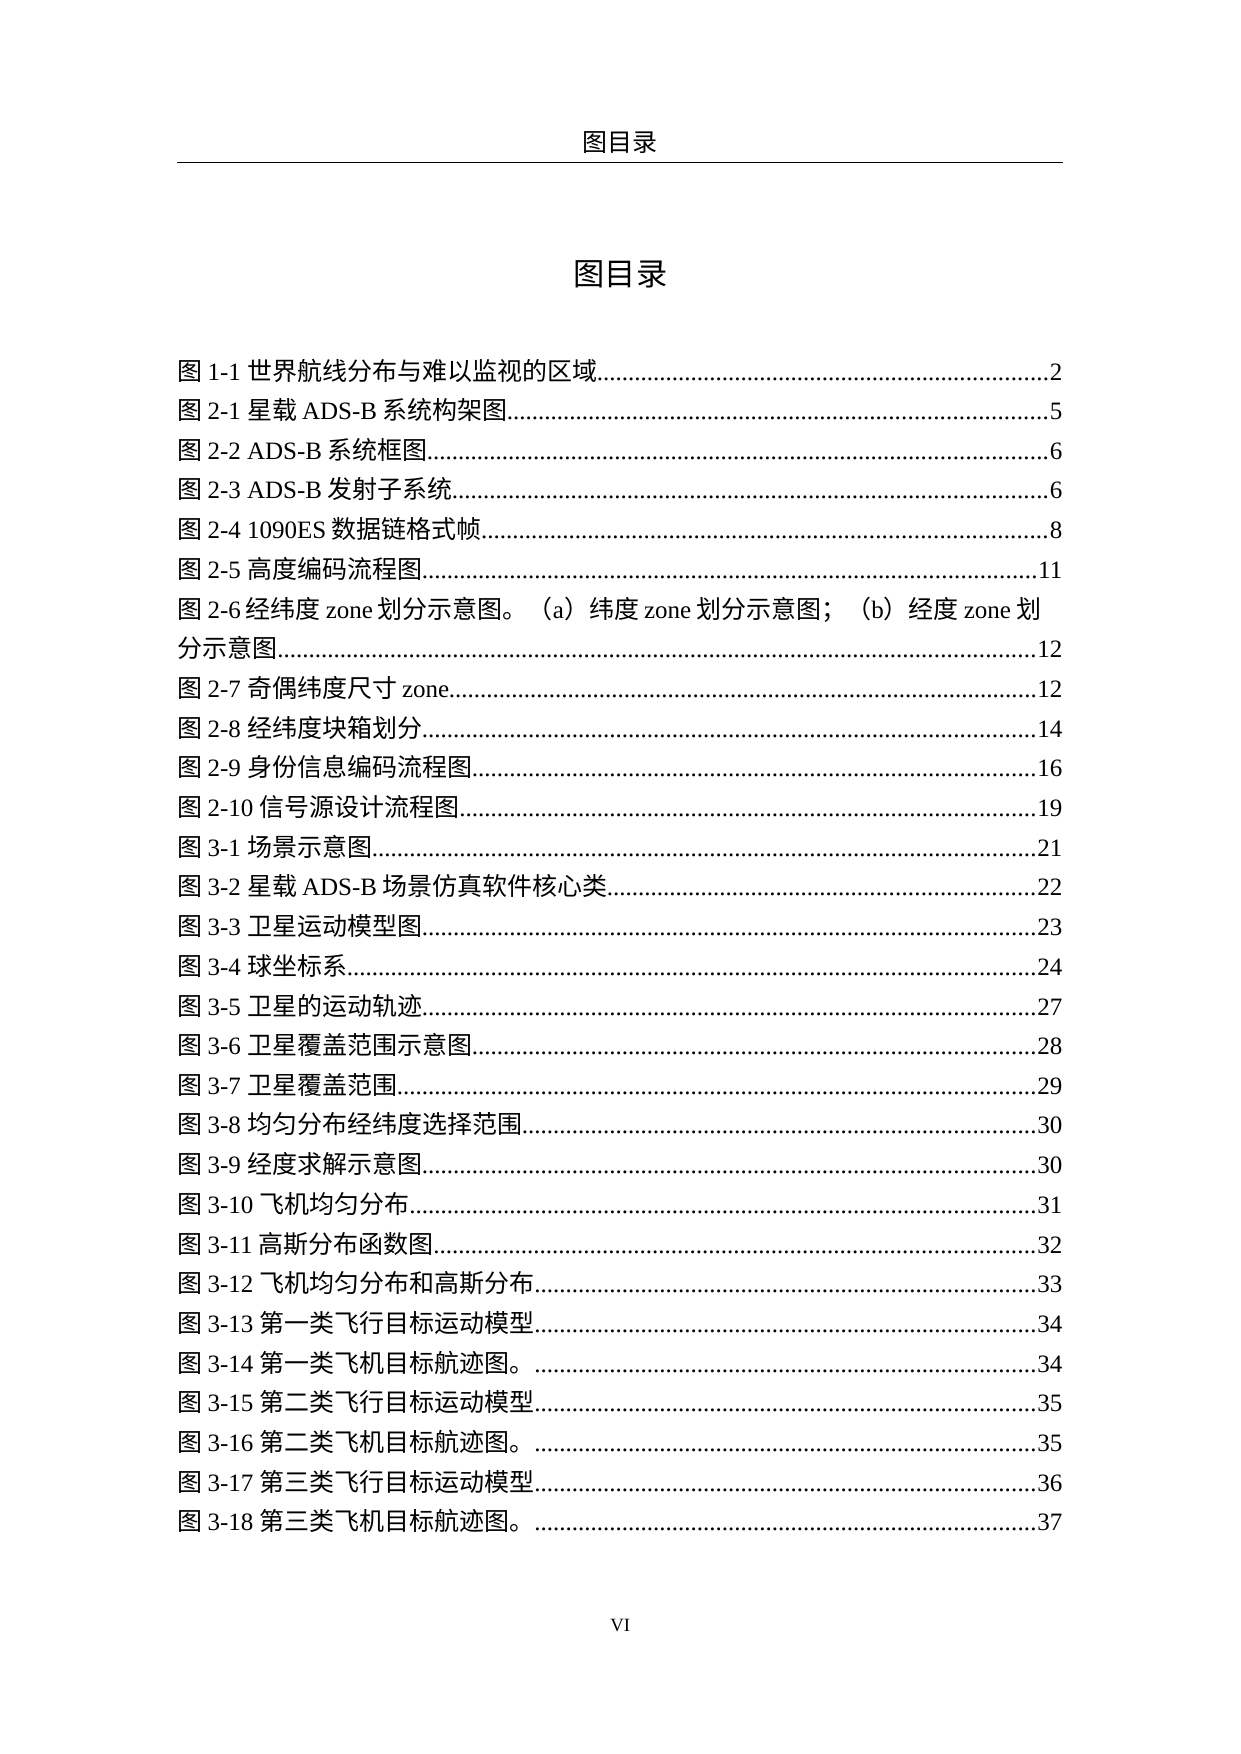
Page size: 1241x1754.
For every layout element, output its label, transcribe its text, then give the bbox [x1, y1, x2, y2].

text 图2-6经纬度zone划分示意图。（a）纬度zone划分示意图；（b）经度zone划分示意图 12 [177, 587, 1063, 667]
text 图3-4 球坐标系 24 [177, 944, 1063, 984]
text 图2-5 高度编码流程图 11 [177, 548, 1063, 587]
text 图2-8 经纬度块箱划分 14 [177, 706, 1063, 746]
text 图3-7 卫星覆盖范围 29 [177, 1064, 1063, 1103]
text 图3-13 第一类飞行目标运动模型 34 [177, 1302, 1063, 1341]
text 图3-15 第二类飞行目标运动模型 35 [177, 1381, 1063, 1421]
text 图2-7 奇偶纬度尺寸zone 12 [177, 667, 1063, 706]
text 图目录 [177, 232, 1063, 312]
text 图3-6 卫星覆盖范围示意图 28 [177, 1024, 1063, 1064]
text 图2-10 信号源设计流程图 19 [177, 786, 1063, 826]
text 图3-17 第三类飞行目标运动模型 36 [177, 1461, 1063, 1500]
text 图1-1 世界航线分布与难以监视的区域 2 [177, 349, 1063, 389]
text 图3-1 场景示意图 21 [177, 826, 1063, 865]
text 图2-9 身份信息编码流程图 16 [177, 746, 1063, 786]
text 图3-2 星载ADS-B场景仿真软件核心类 22 [177, 865, 1063, 905]
text 图3-14 第一类飞机目标航迹图。 34 [177, 1341, 1063, 1381]
text 图3-5 卫星的运动轨迹 27 [177, 984, 1063, 1024]
text 图2-4 1090ES数据链格式帧 8 [177, 508, 1063, 548]
text 图3-11 高斯分布函数图 32 [177, 1222, 1063, 1262]
text 图3-3 卫星运动模型图 23 [177, 905, 1063, 944]
text 图2-2 ADS-B系统框图 6 [177, 429, 1063, 468]
text 图3-9 经度求解示意图 30 [177, 1143, 1063, 1183]
text 图3-18 第三类飞机目标航迹图。 37 [177, 1500, 1063, 1540]
text 图2-1 星载ADS-B系统构架图 5 [177, 389, 1063, 429]
text 图3-8 均匀分布经纬度选择范围 30 [177, 1103, 1063, 1143]
text 图3-10 飞机均匀分布 31 [177, 1183, 1063, 1222]
text 图2-3 ADS-B发射子系统 6 [177, 468, 1063, 508]
text 图3-16 第二类飞机目标航迹图。 35 [177, 1421, 1063, 1461]
text 图3-12 飞机均匀分布和高斯分布 33 [177, 1262, 1063, 1302]
